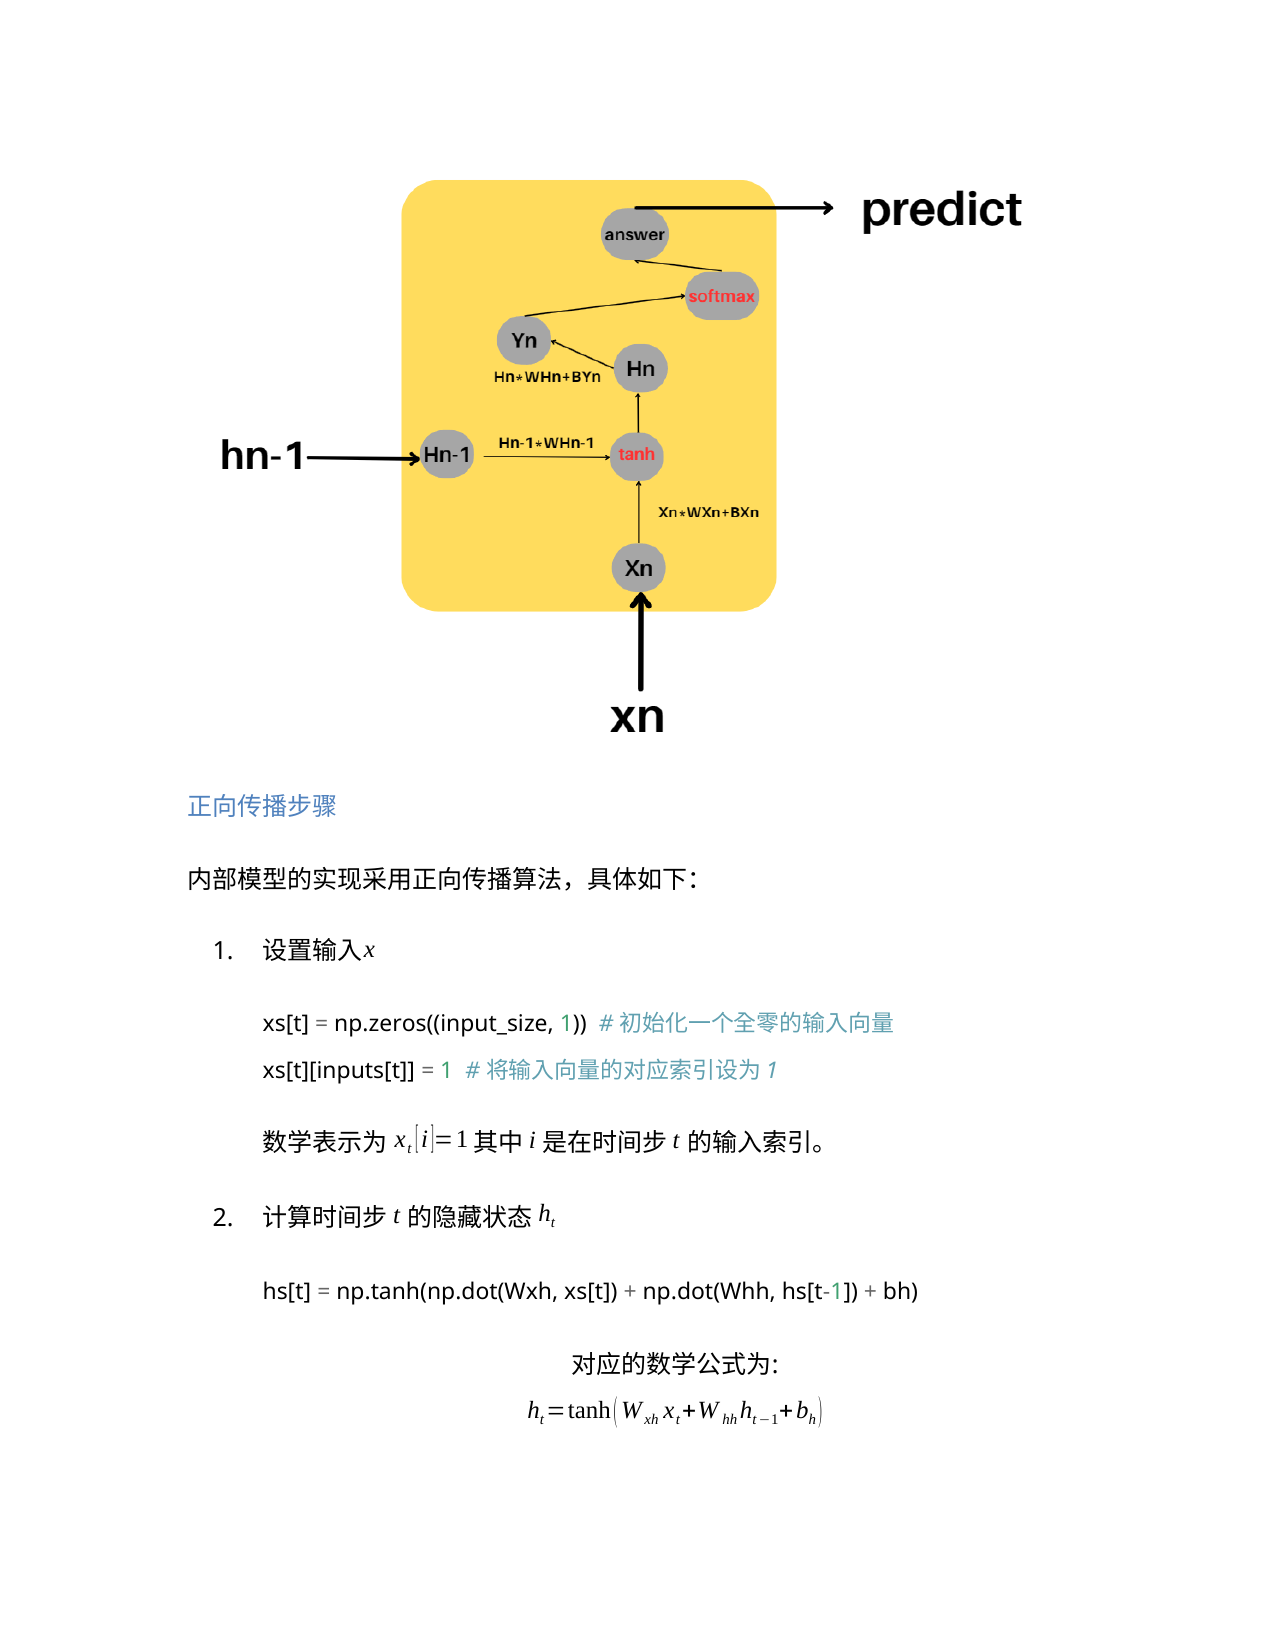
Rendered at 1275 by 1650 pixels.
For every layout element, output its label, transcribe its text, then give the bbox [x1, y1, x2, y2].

subtitle 正向传播步骤 [187, 786, 1087, 823]
list 设置输入 [212, 933, 1087, 967]
list hs[t] = np.tanh(np.dot(Wxh, xs[t]) + np.dot(Whh, hs[t-1]) + bh) [212, 1272, 1087, 1306]
picture [187, 150, 1063, 752]
list 计算时间步 的隐藏状态 [212, 1197, 1087, 1233]
list 对应的数学公式为: [212, 1344, 1087, 1429]
list 数学表示为 其中 是在时间步 的输入索引。 [212, 1122, 1087, 1158]
list xs[t] = np.zeros((input_size, 1)) # 初始化一个全零的输入向量 xs[t][inputs[t]] = 1 # 将输入向量的对应索引设为1 [212, 1004, 1087, 1086]
text 内部模型的实现采用正向传播算法，具体如下： [187, 859, 1087, 896]
